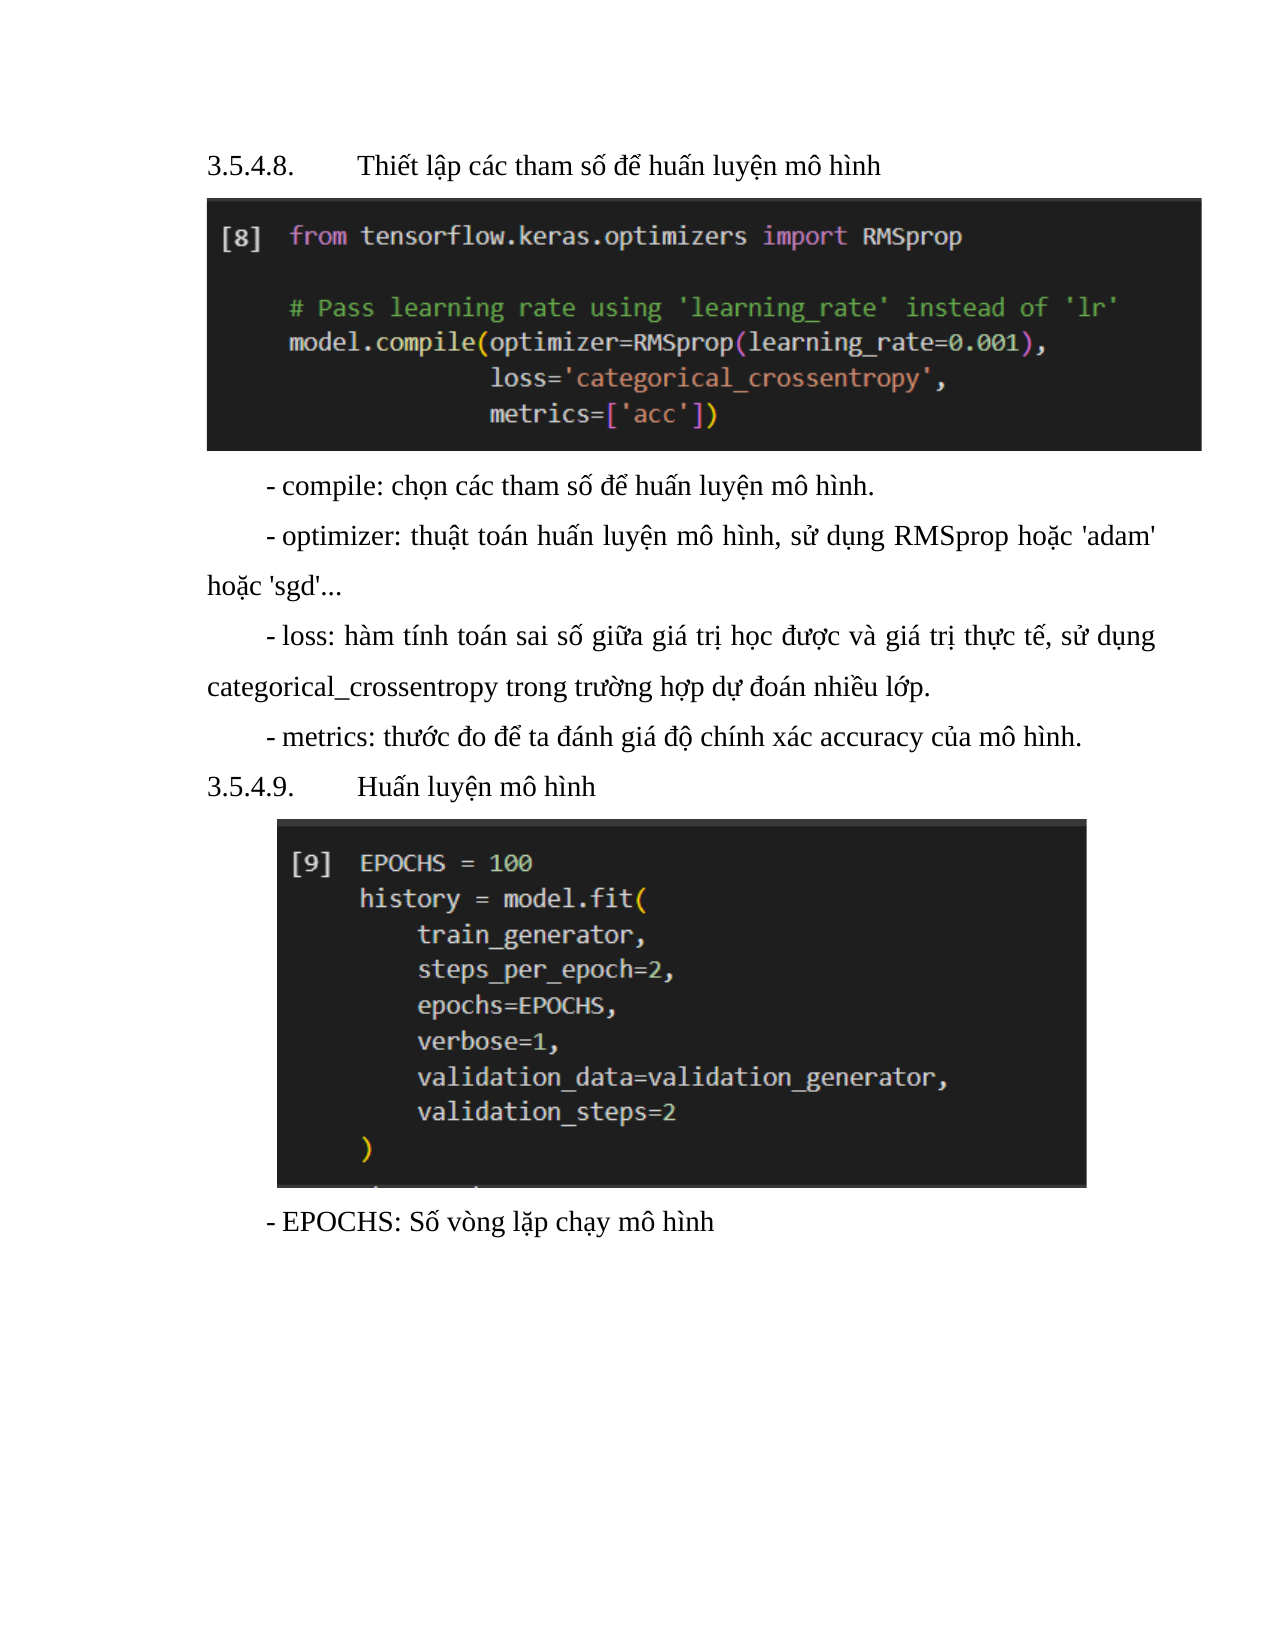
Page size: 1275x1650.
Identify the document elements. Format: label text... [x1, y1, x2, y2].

list EPOCHS: Số vòng lặp chạy mô hình [207, 1204, 1157, 1238]
picture [277, 819, 1087, 1188]
list optimizer: thuật toán huấn luyện mô hình, sử dụng RMSprop hoặc 'adam' hoặc 'sgd'... [207, 518, 1157, 602]
list metrics: thước đo để ta đánh giá độ chính xác accuracy của mô hình. [207, 719, 1157, 753]
picture [206, 198, 1202, 451]
list loss: hàm tính toán sai số giữa giá trị học được và giá trị thực tế, sử dụng categorical_crossentropy trong trường hợp dự đoán nhiều lớp. [207, 618, 1157, 702]
subtitle Huấn luyện mô hình [207, 769, 1157, 803]
list compile: chọn các tham số để huấn luyện mô hình. [207, 468, 1157, 501]
subtitle Thiết lập các tham số để huấn luyện mô hình [207, 148, 1157, 181]
